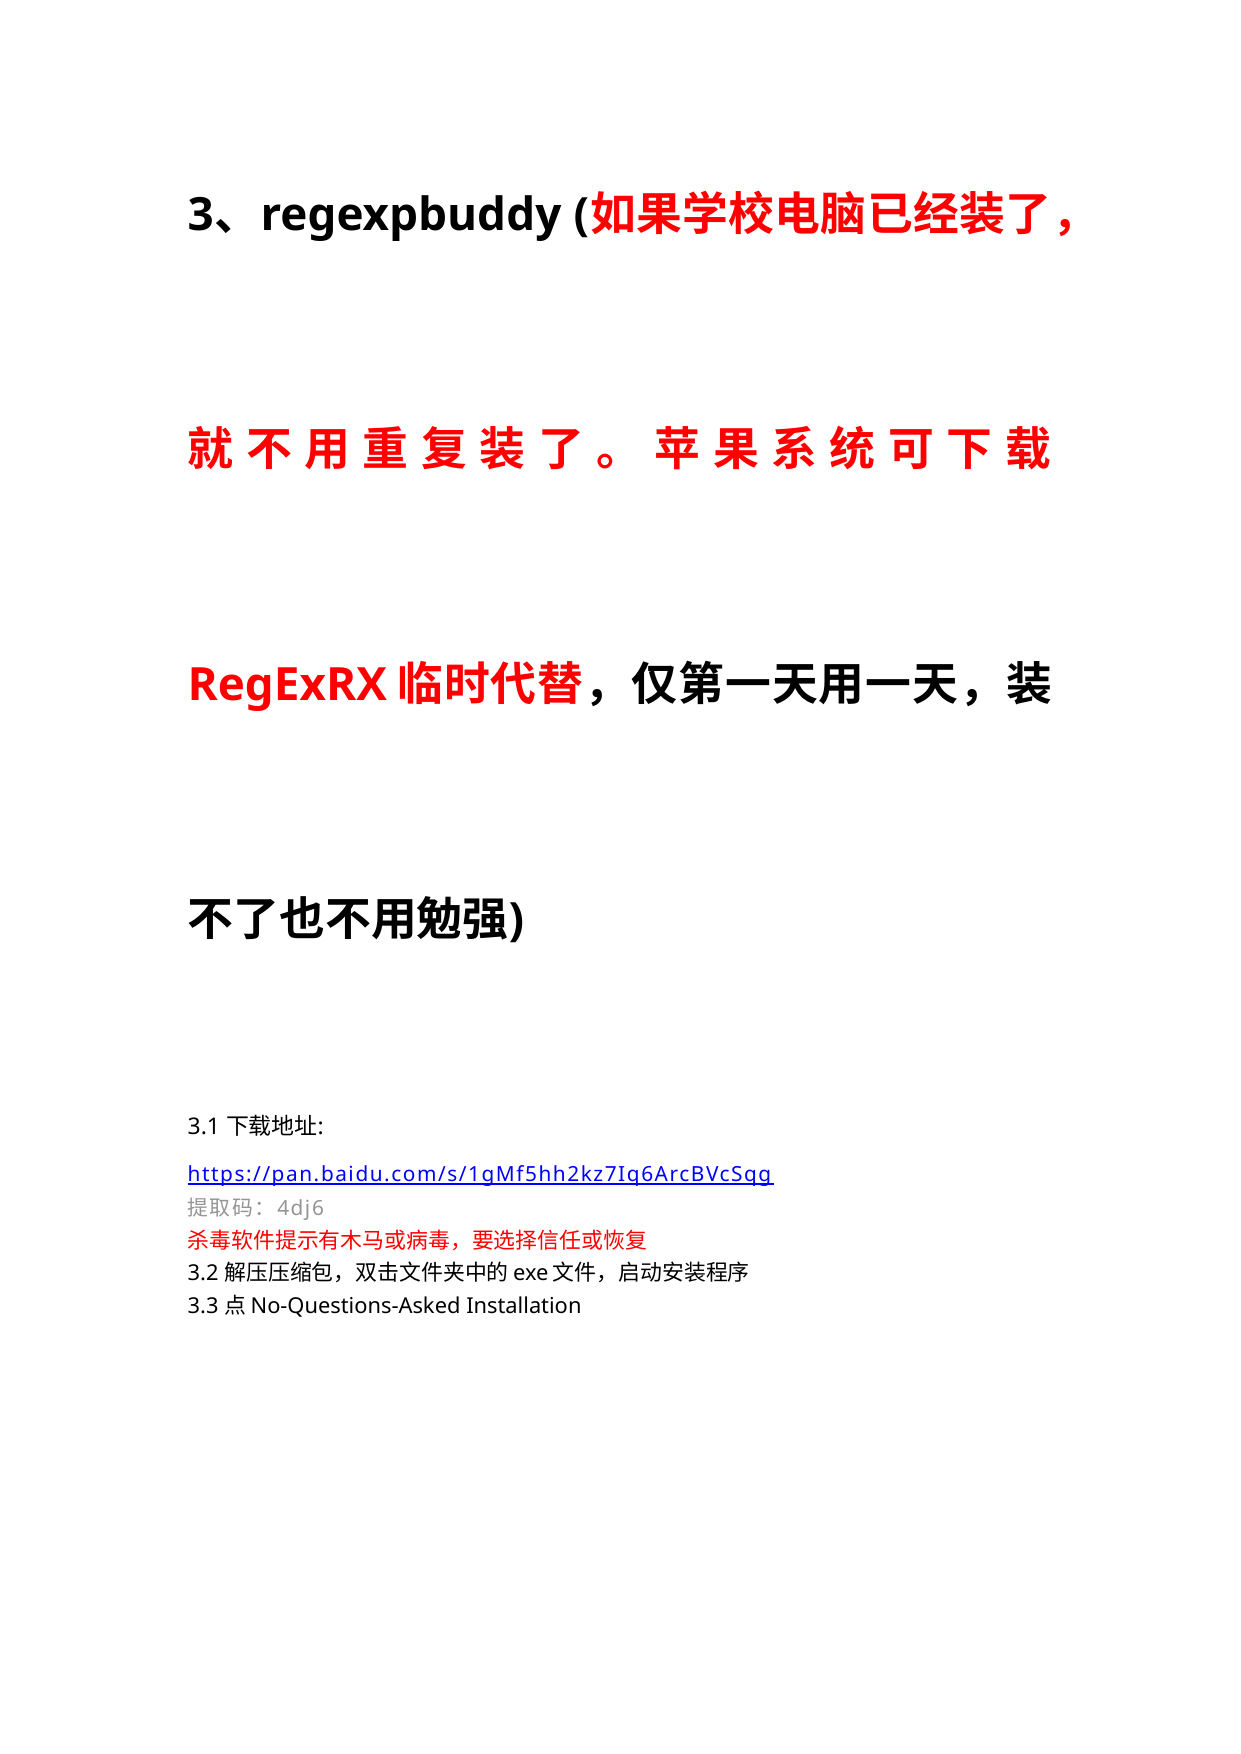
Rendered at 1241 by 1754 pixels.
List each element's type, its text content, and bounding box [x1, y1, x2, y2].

text 3.3 点No-Questions-Asked Installation [187, 1287, 1053, 1320]
text 杀毒软件提示有木马或病毒，要选择信任或恢复 [187, 1222, 1053, 1255]
text 提取码：4dj6 [187, 1190, 1053, 1222]
subtitle 3、regexpbuddy (如果学校电脑已经装了，就不用重复装了。苹果系统可下载RegExRX临时代替，仅第一天用一天，装不了也不用勉强) [187, 162, 1053, 964]
text 3.1 下载地址: [187, 1092, 1053, 1157]
text https://pan.baidu.com/s/1gMf5hh2kz7Iq6ArcBVcSqg [187, 1157, 1053, 1190]
text 3.2 解压压缩包，双击文件夹中的exe文件，启动安装程序 [187, 1255, 1053, 1287]
